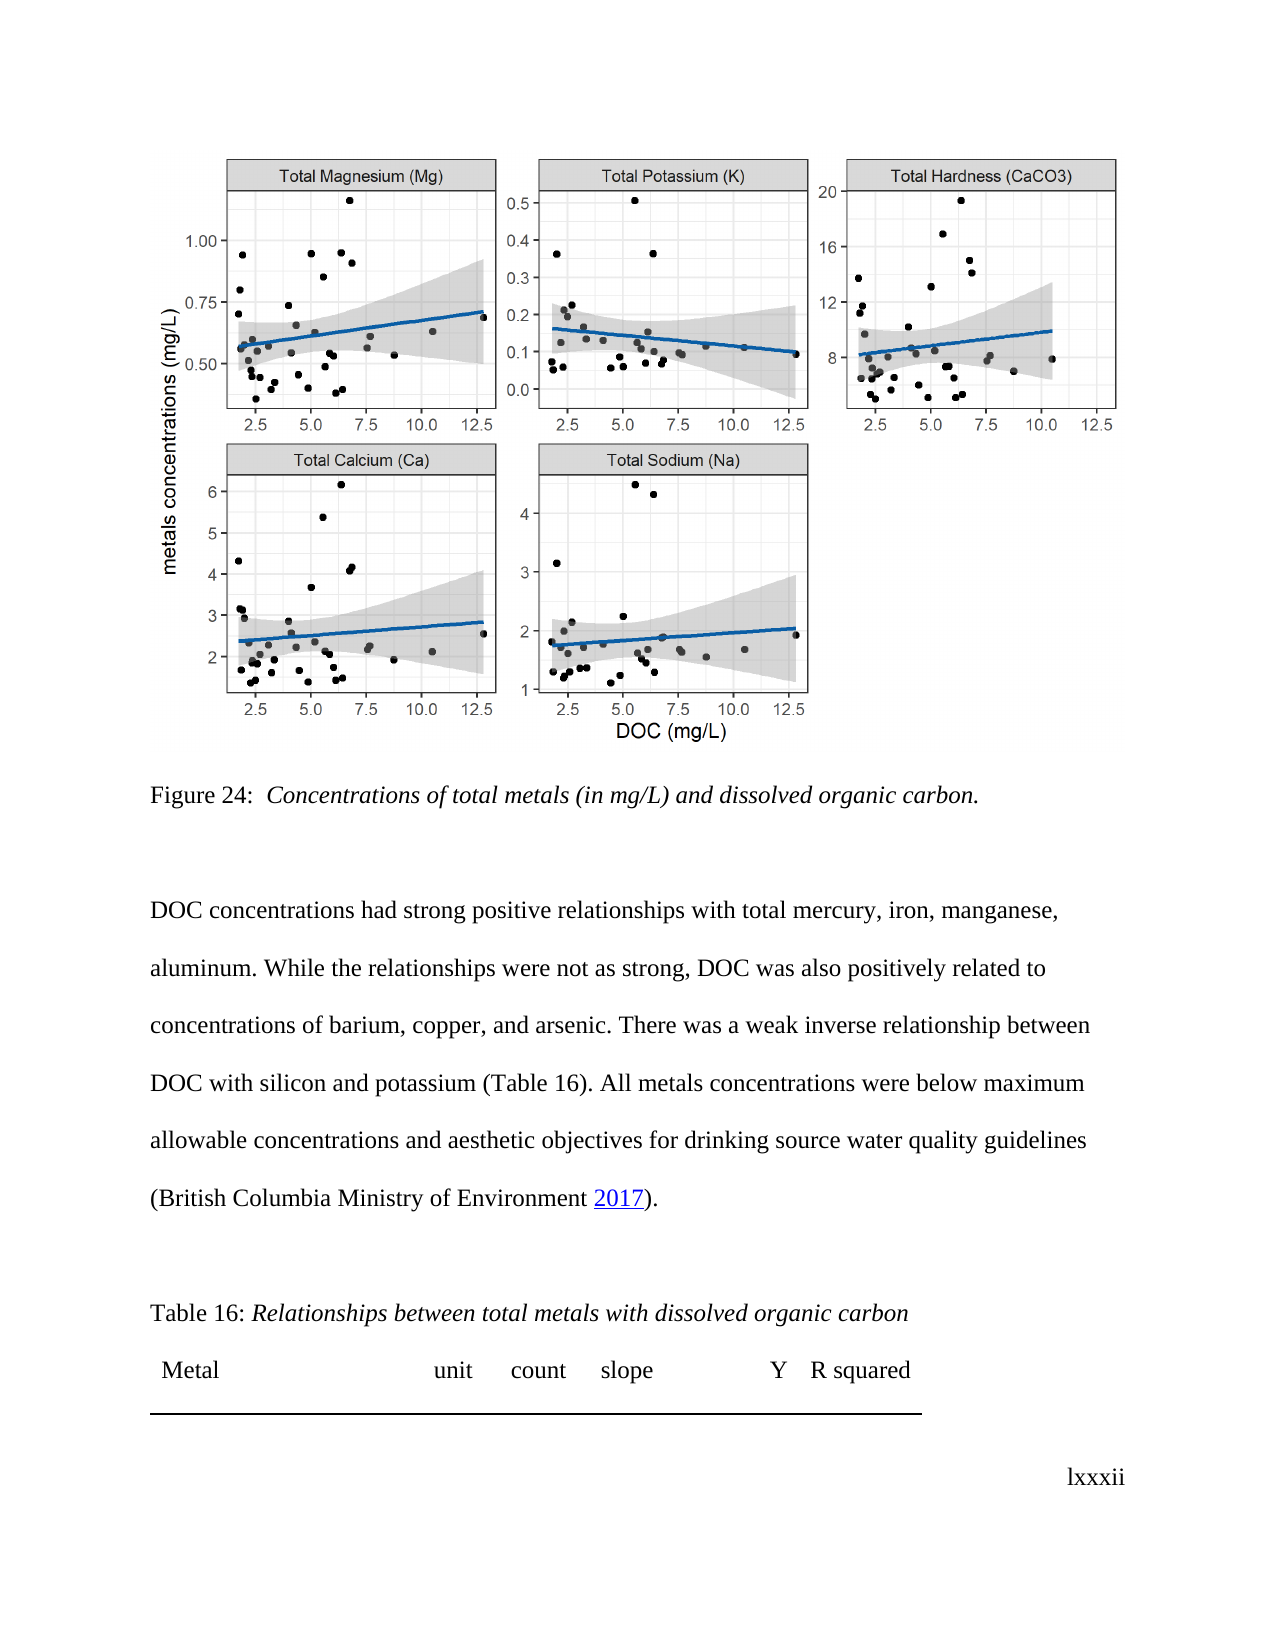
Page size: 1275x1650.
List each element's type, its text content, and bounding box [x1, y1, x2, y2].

table_header unit [423, 1356, 499, 1413]
table_header count [499, 1356, 577, 1413]
text Table 16: Relationships between total metals with dissolved organic carbon [150, 1298, 1125, 1327]
table_header Metal [150, 1356, 422, 1413]
table_header Y intercept [665, 1356, 799, 1413]
table_header slope [577, 1356, 664, 1413]
table_header R squared [799, 1356, 922, 1413]
text DOC concentrations had strong positive relationships with total mercury, iron, manganese, aluminum. While the relationships were not as strong, DOC was also positively related to concentrations of barium, copper, and arsenic. There was a weak inverse relationship between DOC with silicon and potassium (Table 16). All metals concentrations were below maximum allowable concentrations and aesthetic objectives for drinking source water quality guidelines (British Columbia Ministry of Environment 2017). [150, 896, 1125, 1212]
text Figure 24: Concentrations of total metals (in mg/L) and dissolved organic carbon. [150, 781, 1125, 809]
picture [150, 150, 1125, 752]
